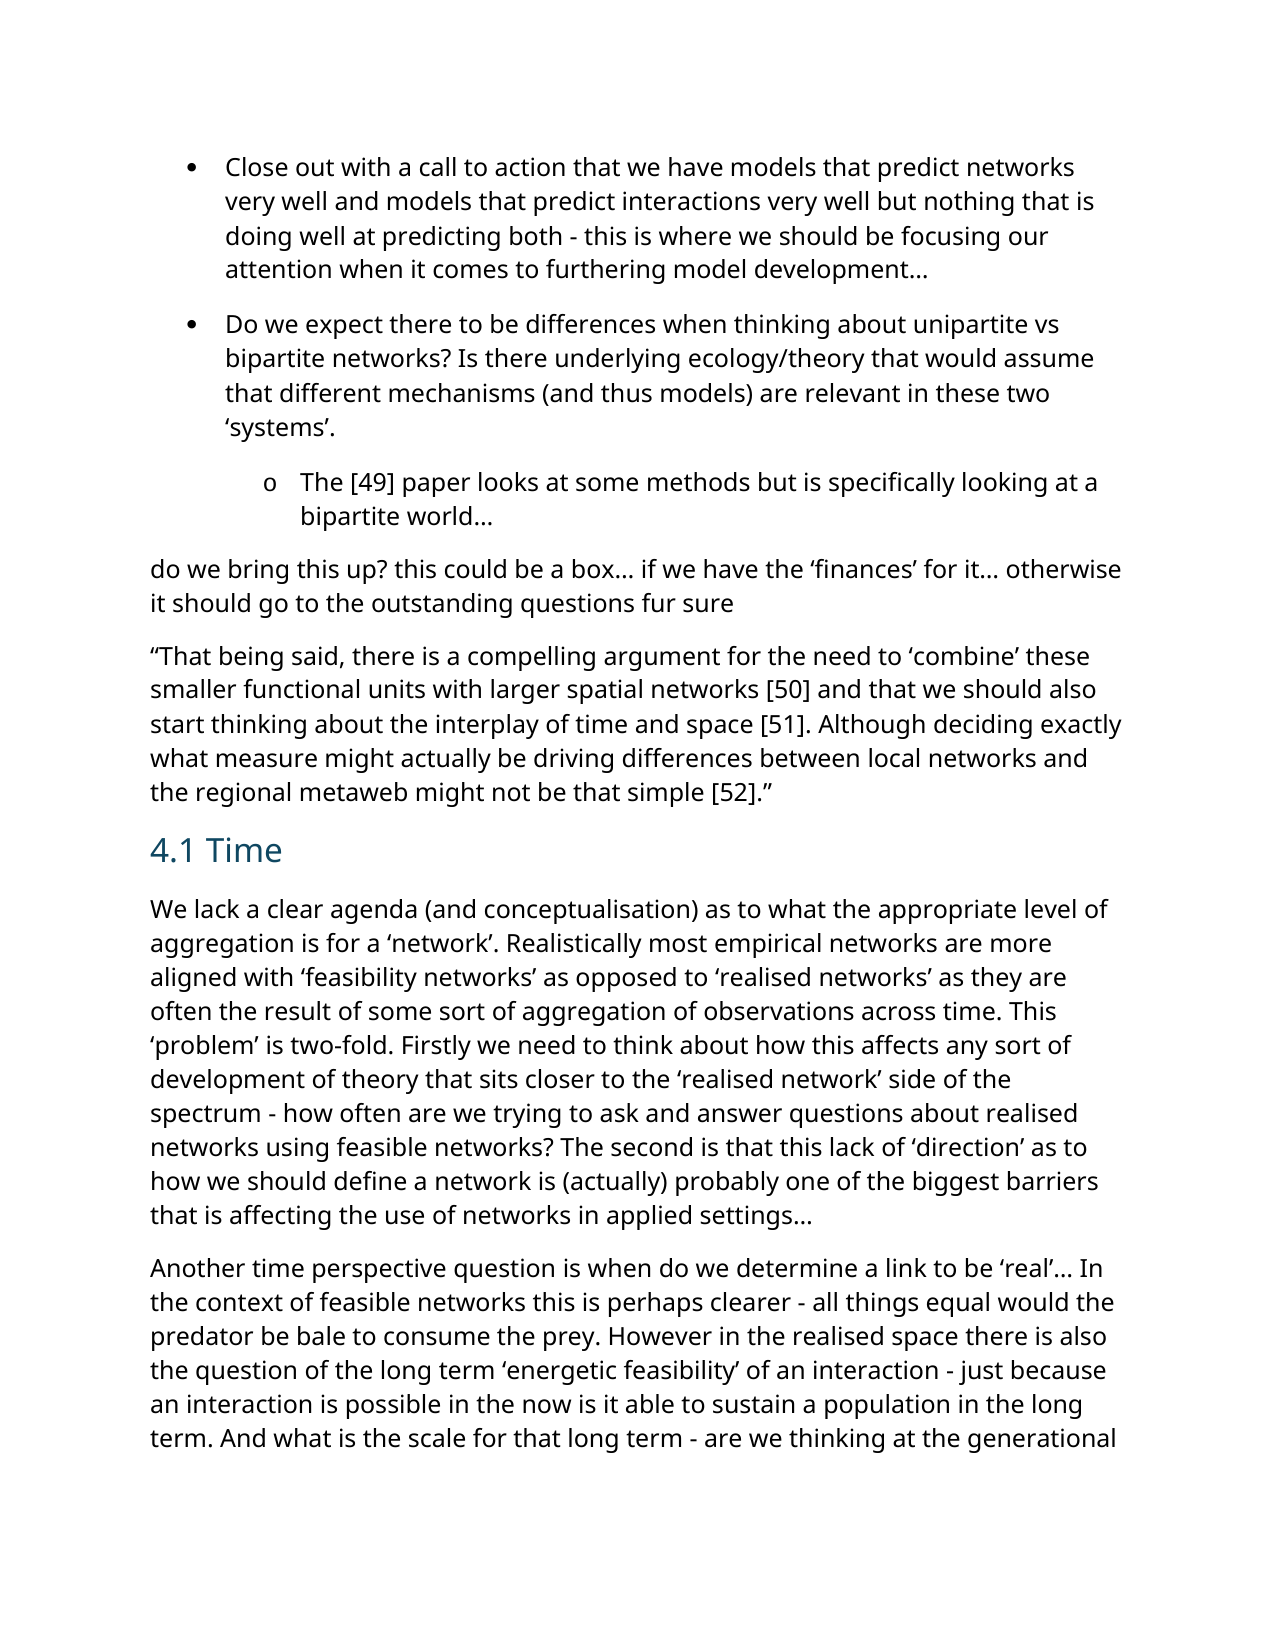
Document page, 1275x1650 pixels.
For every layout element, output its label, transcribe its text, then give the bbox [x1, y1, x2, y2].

text We lack a clear agenda (and conceptualisation) as to what the appropriate level of aggregation is for a ‘network’. Realistically most empirical networks are more aligned with ‘feasibility networks’ as opposed to ‘realised networks’ as they are often the result of some sort of aggregation of observations across time. This ‘problem’ is two-fold. Firstly we need to think about how this affects any sort of development of theory that sits closer to the ‘realised network’ side of the spectrum - how often are we trying to ask and answer questions about realised networks using feasible networks? The second is that this lack of ‘direction’ as to how we should define a network is (actually) probably one of the biggest barriers that is affecting the use of networks in applied settings… [150, 891, 1125, 1232]
text “That being said, there is a compelling argument for the need to ‘combine’ these smaller functional units with larger spatial networks [50] and that we should also start thinking about the interplay of time and space [51]. Although deciding exactly what measure might actually be driving differences between local networks and the regional metaweb might not be that simple [52].” [150, 638, 1125, 808]
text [150, 1251, 1125, 1455]
list The [49] paper looks at some methods but is specifically looking at a bipartite world… [262, 464, 1125, 532]
subtitle 4.1 Time [150, 827, 1125, 873]
text do we bring this up? this could be a box… if we have the ‘finances’ for it… otherwise it should go to the outstanding questions fur sure [150, 551, 1125, 619]
list Close out with a call to action that we have models that predict networks very well and models that predict interactions very well but nothing that is doing well at predicting both - this is where we should be focusing our attention when it comes to furthering model development… [187, 150, 1125, 286]
list Do we expect there to be differences when thinking about unipartite vs bipartite networks? Is there underlying ecology/theory that would assume that different mechanisms (and thus models) are relevant in these two ‘systems’. [187, 307, 1125, 443]
